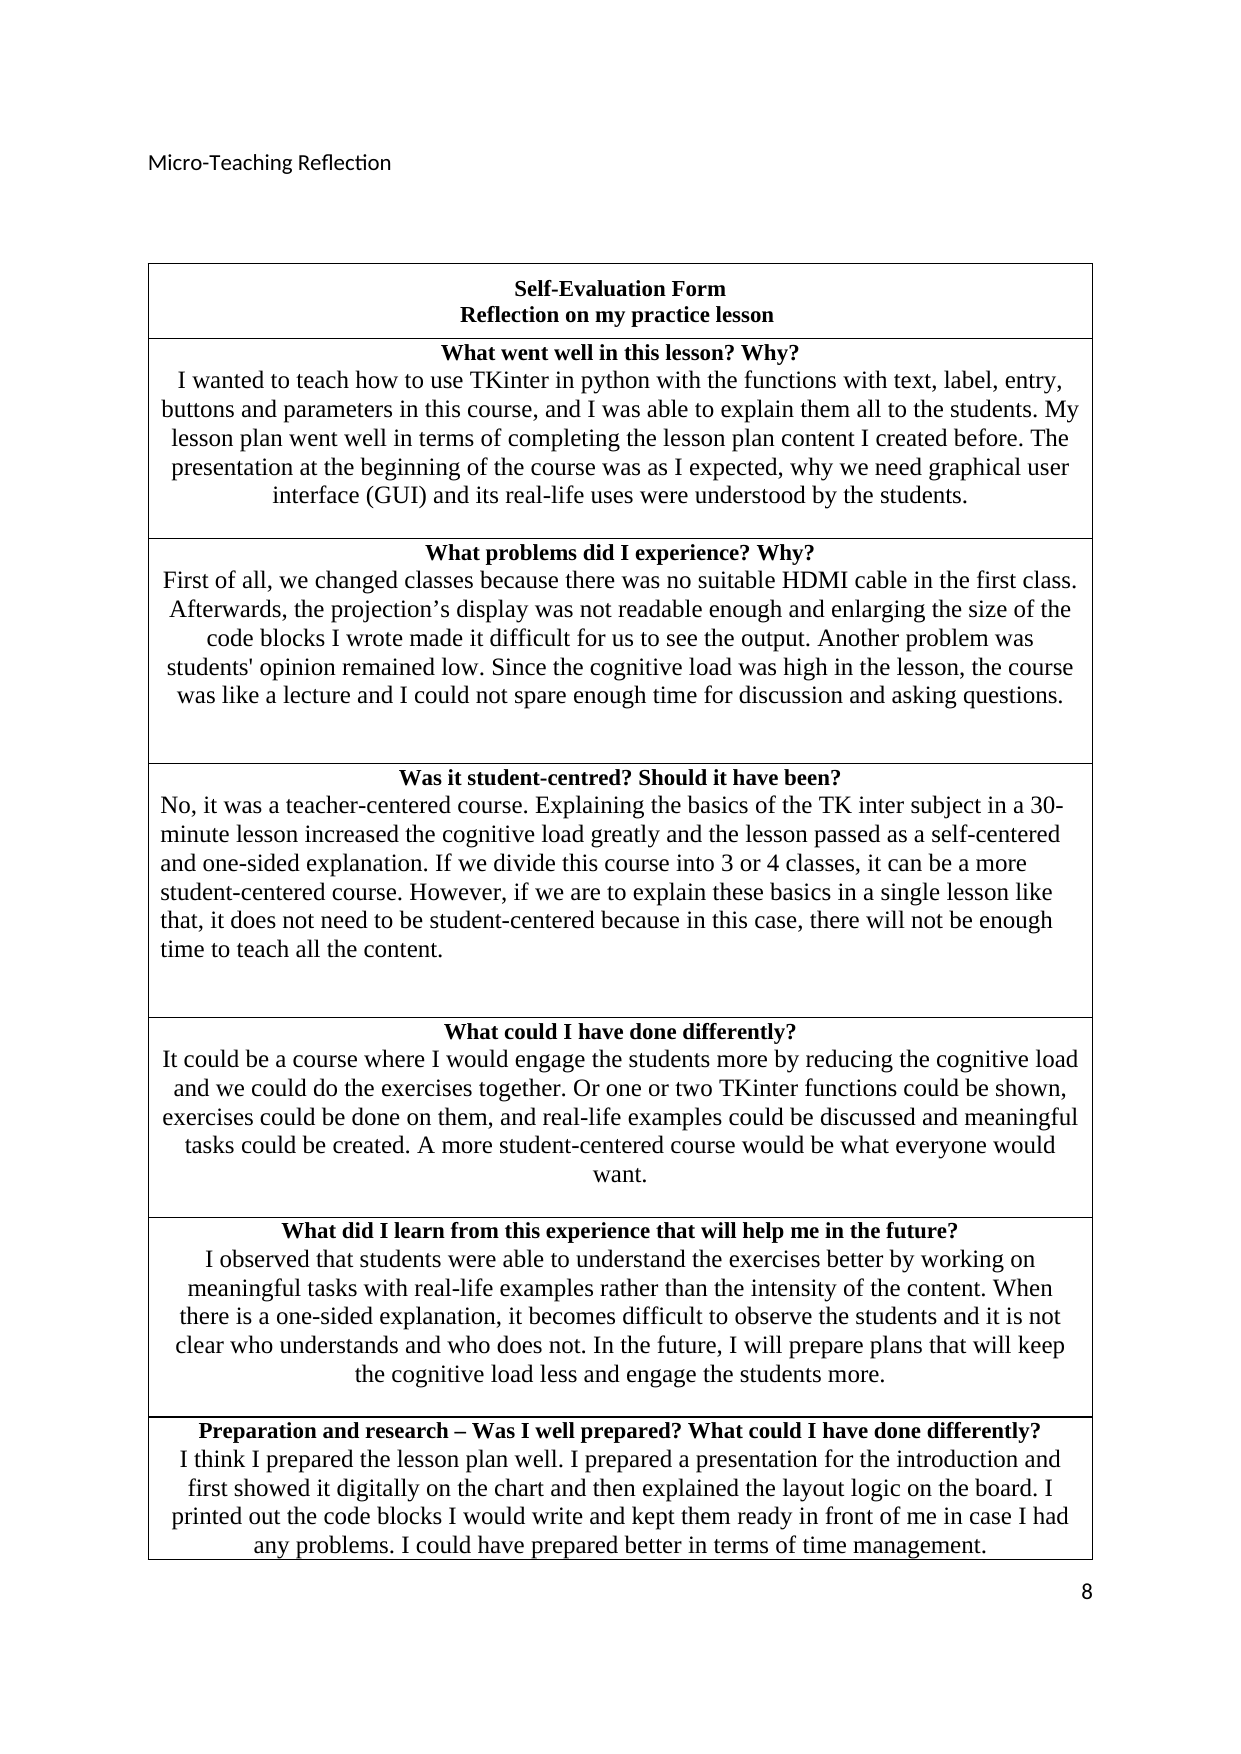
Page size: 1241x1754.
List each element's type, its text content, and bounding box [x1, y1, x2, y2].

table_cell What did I learn from this experience that will help me in the future? I observed that students were able to understand the exercises better by working on meaningful tasks with real-life examples rather than the intensity of the content. When there is a one-sided explanation, it becomes difficult to observe the students and it is not clear who understands and who does not. In the future, I will prepare plans that will keep the cognitive load less and engage the students more. [149, 1218, 1092, 1416]
table_cell What problems did I experience? Why? First of all, we changed classes because there was no suitable HDMI cable in the first class. Afterwards, the projection’s display was not readable enough and enlarging the size of the code blocks I wrote made it difficult for us to see the output. Another problem was students' opinion remained low. Since the cognitive load was high in the lesson, the course was like a lecture and I could not spare enough time for discussion and asking questions. [149, 539, 1092, 763]
table_cell What could I have done differently? It could be a course where I would engage the students more by reducing the cognitive load and we could do the exercises together. Or one or two TKinter functions could be shown, exercises could be done on them, and real-life examples could be discussed and meaningful tasks could be created. A more student-centered course would be what everyone would want. [149, 1018, 1092, 1217]
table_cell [149, 1418, 1092, 1559]
text Micro-Teaching Reflection [148, 148, 1093, 236]
table_header Self-Evaluation Form Reflection on my practice lesson [149, 264, 1092, 338]
table_cell Was it student-centred? Should it have been? No, it was a teacher-centered course. Explaining the basics of the TK inter subject in a 30-minute lesson increased the cognitive load greatly and the lesson passed as a self-centered and one-sided explanation. If we divide this course into 3 or 4 classes, it can be a more student-centered course. However, if we are to explain these basics in a single lesson like that, it does not need to be student-centered because in this case, there will not be enough time to teach all the content. [149, 764, 1092, 1017]
table_cell What went well in this lesson? Why? I wanted to teach how to use TKinter in python with the functions with text, label, entry, buttons and parameters in this course, and I was able to explain them all to the students. My lesson plan went well in terms of completing the lesson plan content I created before. The presentation at the beginning of the course was as I expected, why we need graphical user interface (GUI) and its real-life uses were understood by the students. [149, 339, 1092, 538]
